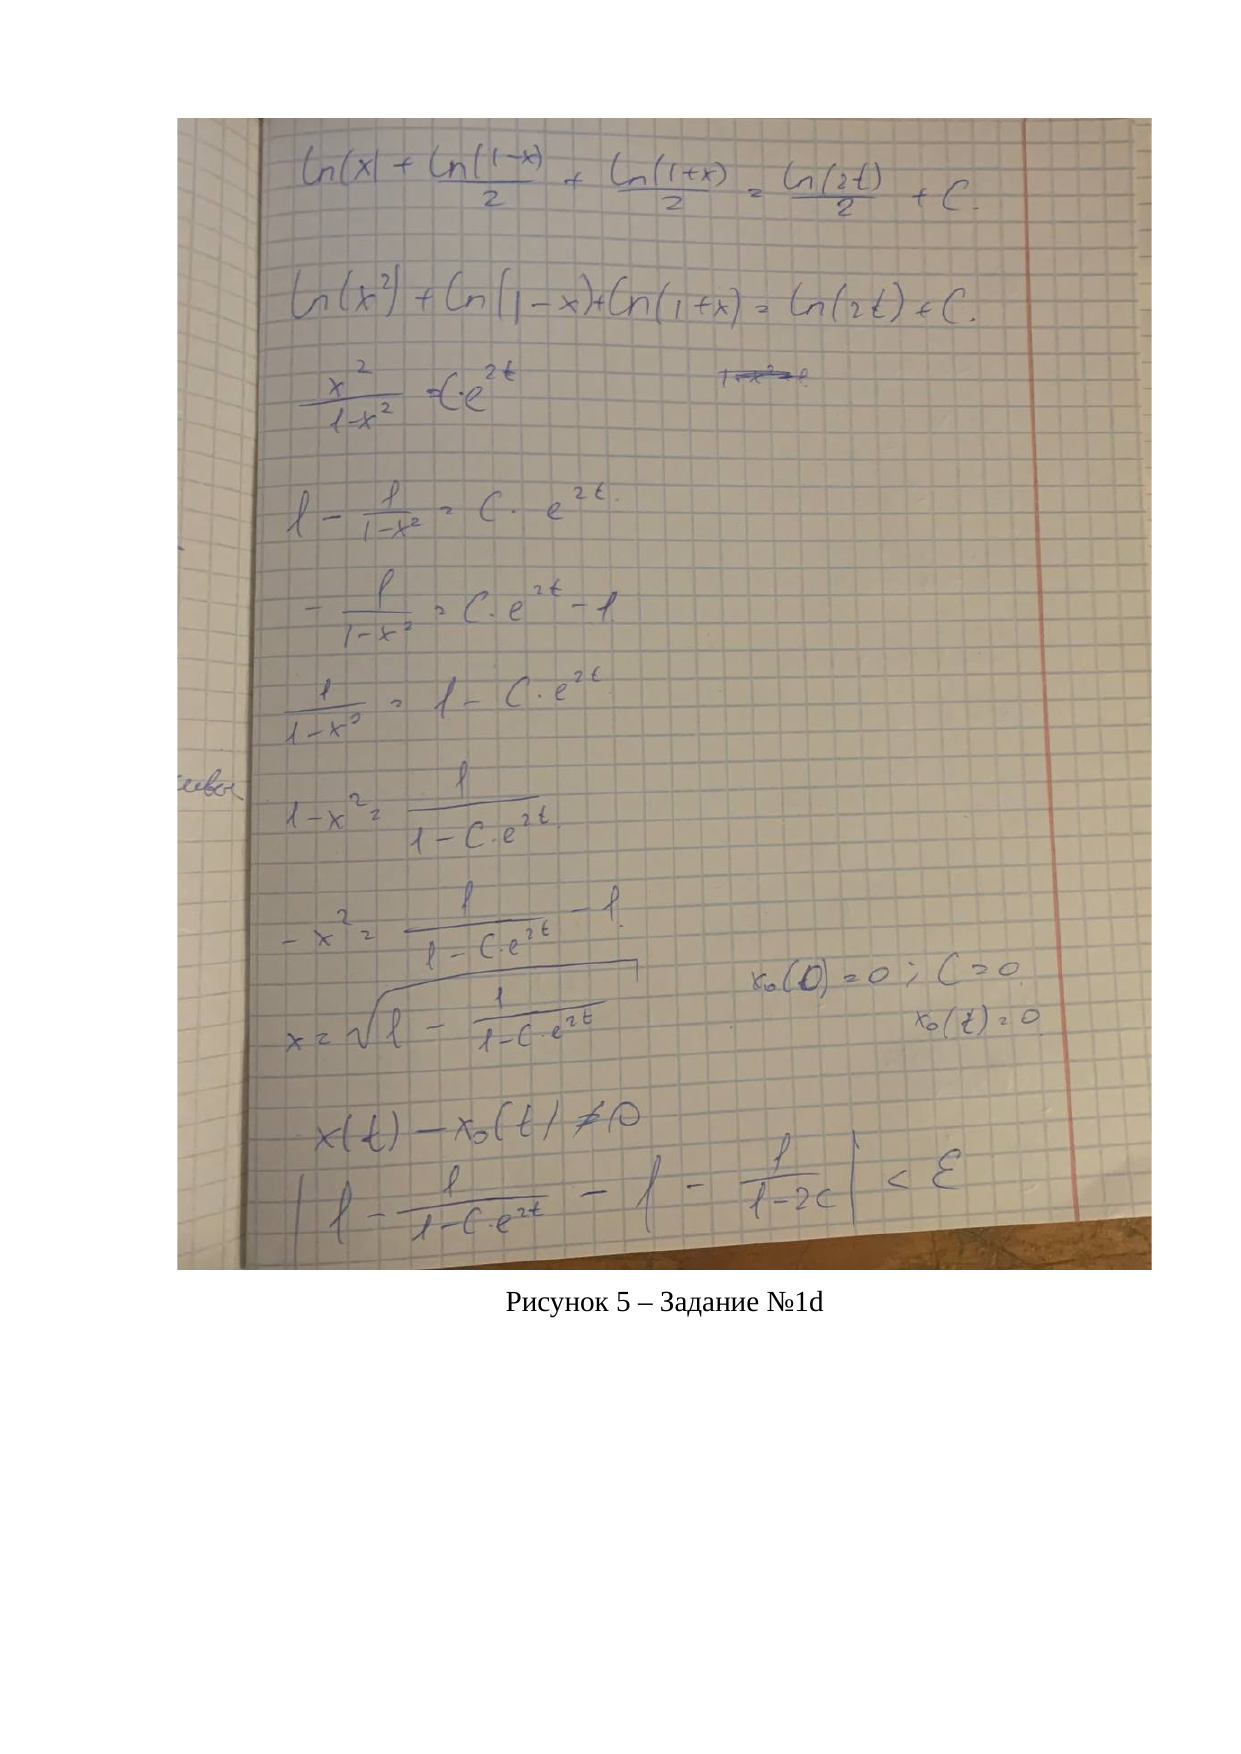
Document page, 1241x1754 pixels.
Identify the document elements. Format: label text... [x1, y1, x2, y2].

picture [177, 118, 1152, 1270]
text Рисунок 5 – Задание №1d [177, 1284, 1152, 1318]
